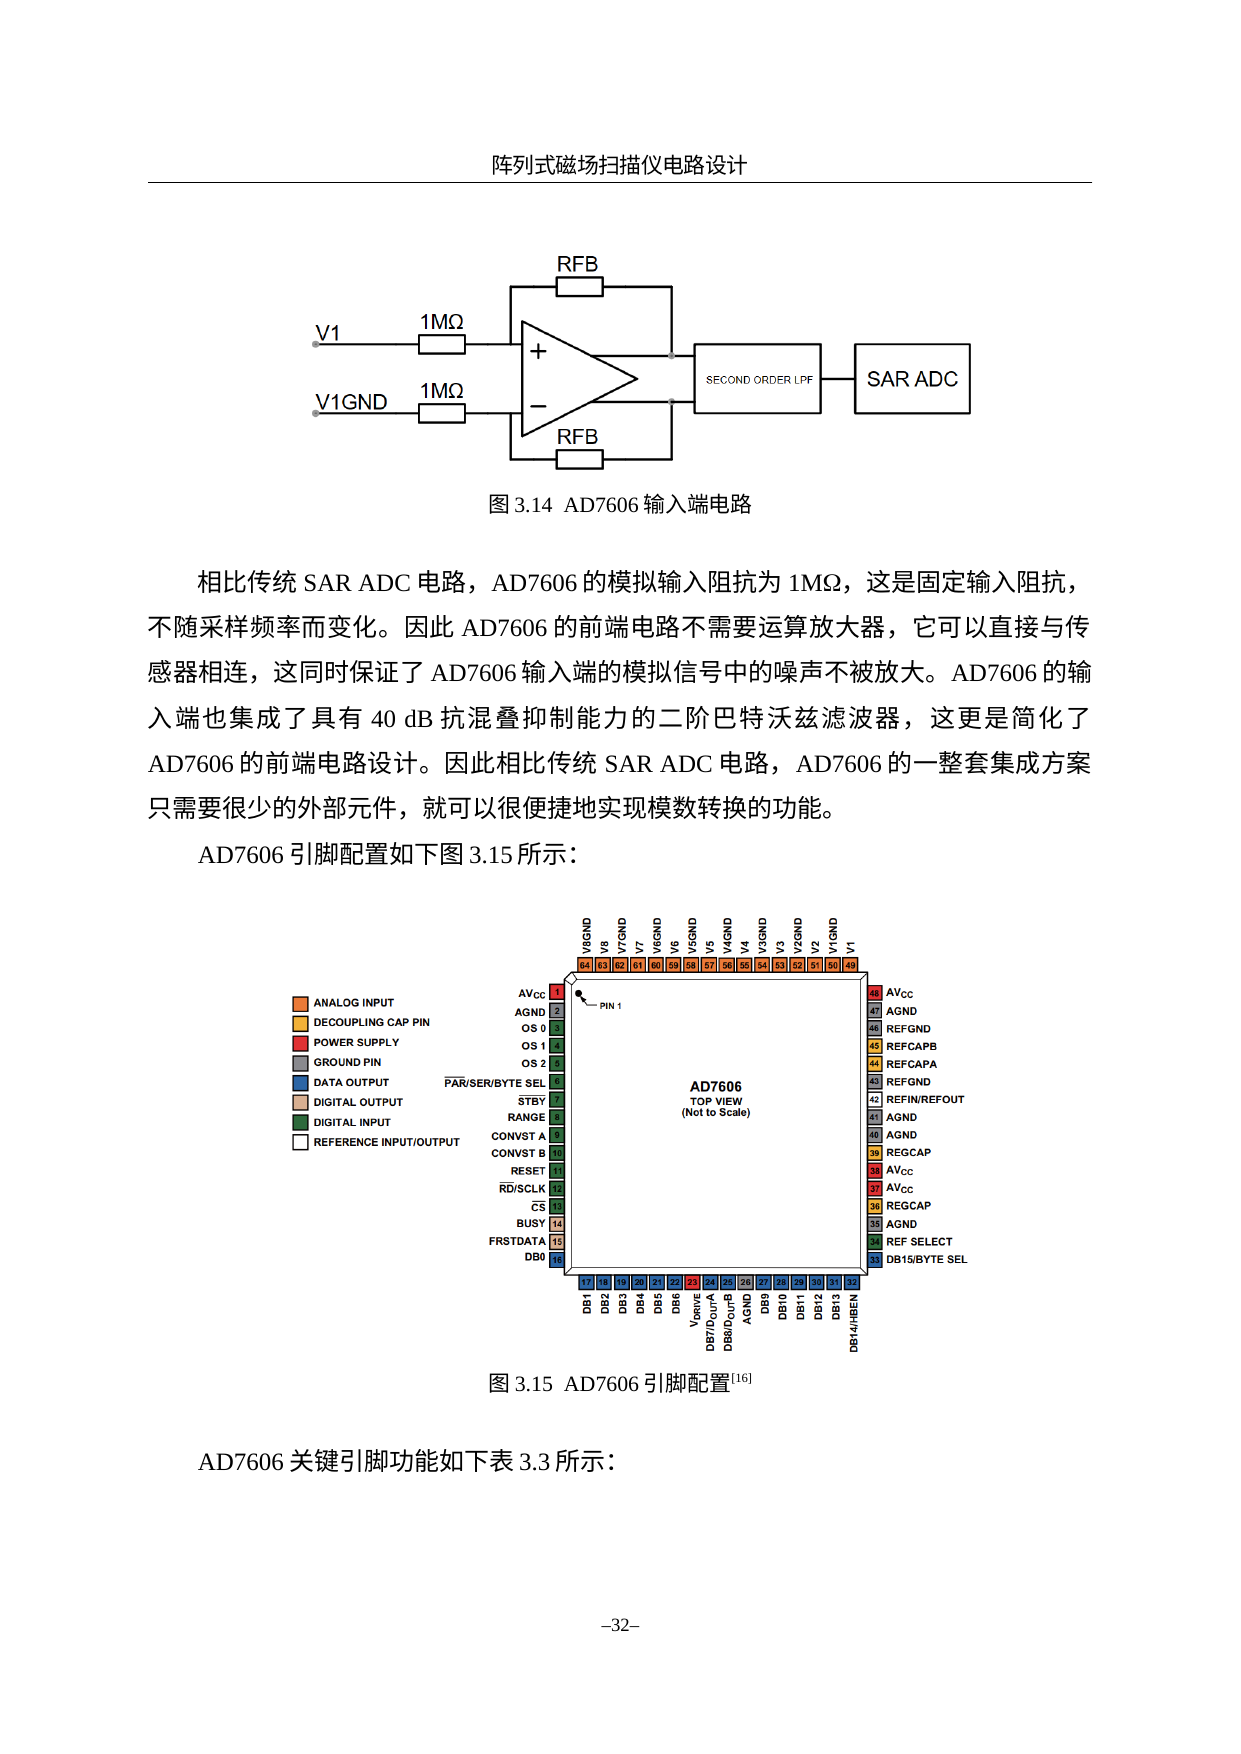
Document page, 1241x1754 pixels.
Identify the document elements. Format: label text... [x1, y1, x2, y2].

text AD7606引脚配置如下图3.15所示： [148, 834, 1092, 870]
text 图3.15 AD7606引脚配置[16] [148, 1366, 1092, 1398]
picture [265, 915, 975, 1359]
picture [290, 245, 1000, 480]
text 图3.14 AD7606输入端电路 [148, 487, 1092, 518]
text AD7606关键引脚功能如下表3.3所示： [148, 1442, 1092, 1478]
text 相比传统SAR ADC电路，AD7606的模拟输入阻抗为1M，这是固定输入阻抗，不随采样频率而变化。因此AD7606的前端电路不需要运算放大器，它可以直接与传感器相连，这同时保证了AD7606输入端的模拟信号中的噪声不被放大。AD7606的输入端也集成了具有40 dB抗混叠抑制能力的二阶巴特沃兹滤波器，这更是简化了AD7606的前端电路设计。因此相比传统SAR ADC电路，AD7606的一整套集成方案只需要很少的外部元件，就可以很便捷地实现模数转换的功能。 [148, 562, 1092, 825]
